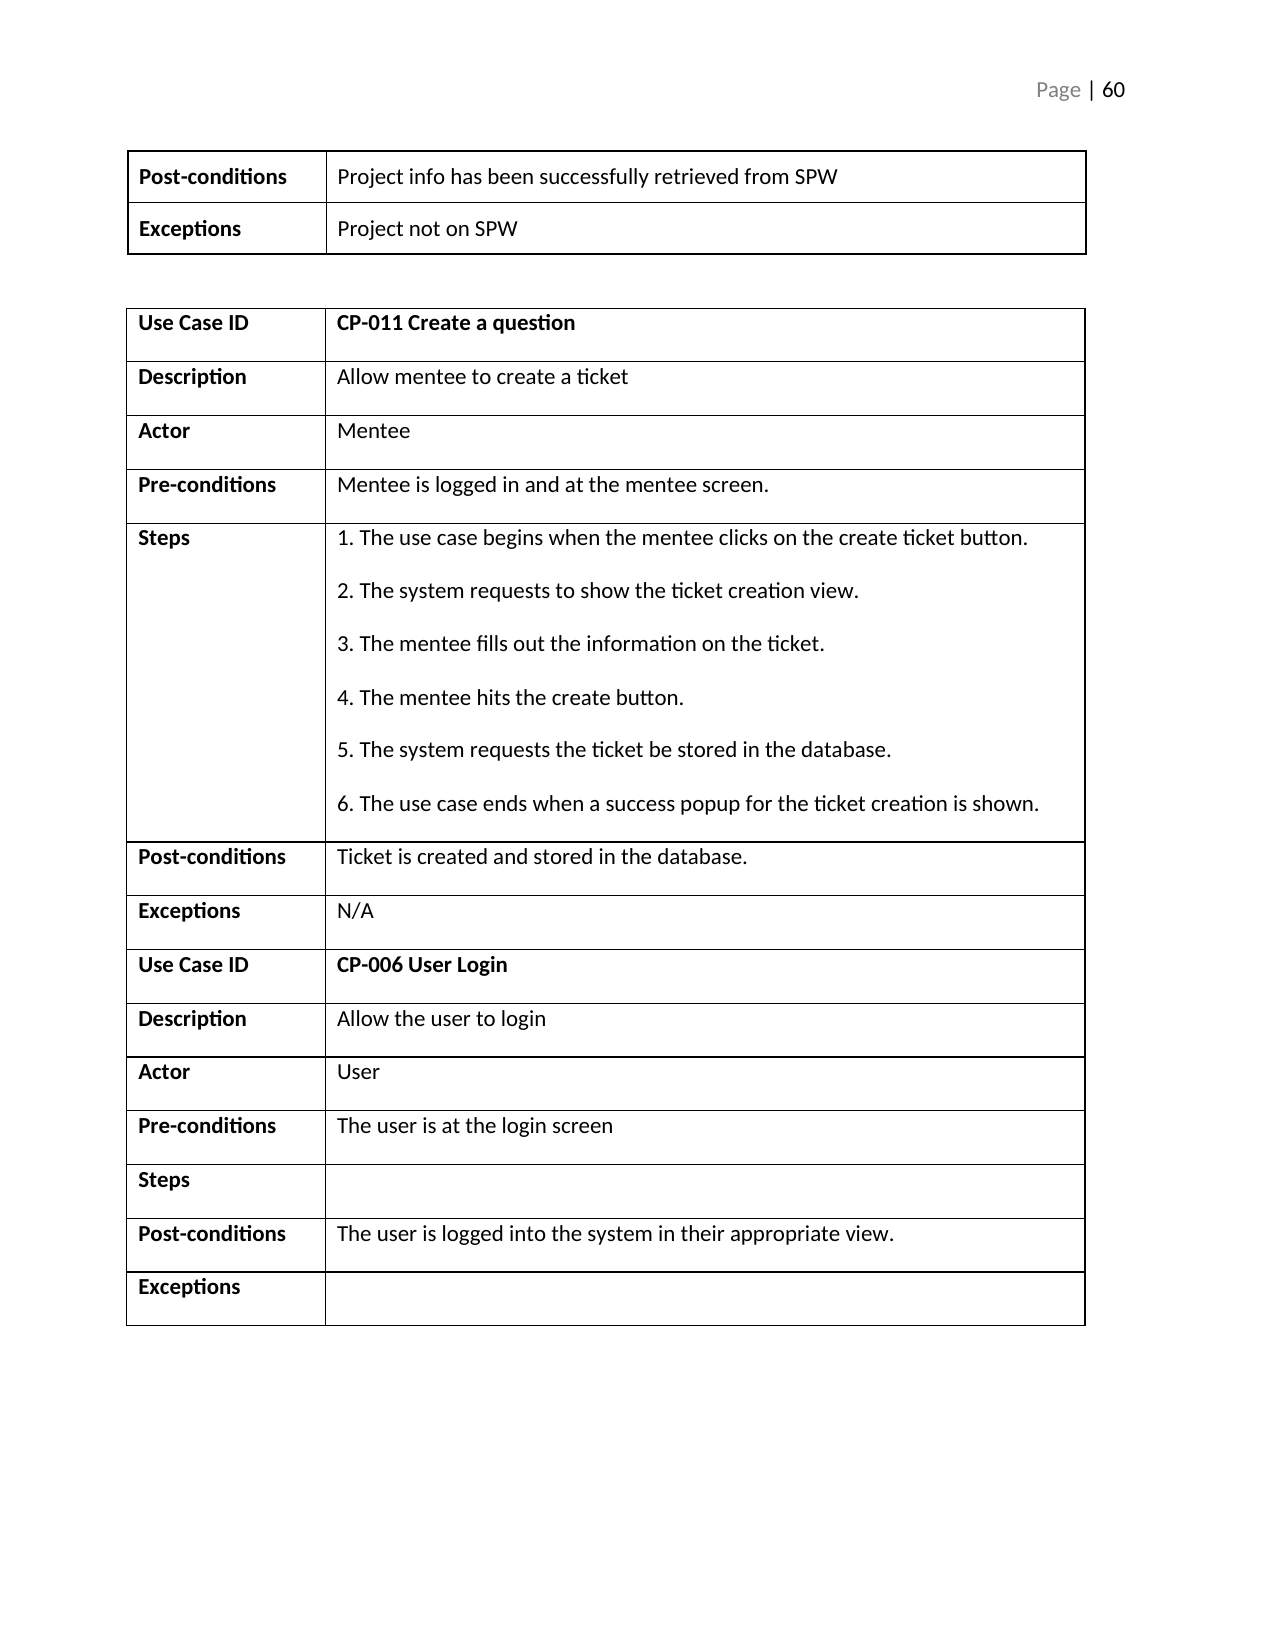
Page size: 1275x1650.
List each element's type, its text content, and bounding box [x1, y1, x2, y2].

table_cell Description [127, 362, 325, 415]
table_cell Post-conditions [129, 152, 326, 201]
table_cell Actor [127, 1058, 325, 1110]
table_cell Mentee [326, 416, 1084, 469]
table_cell N/A [326, 896, 1084, 949]
table_header CP-011 Create a question [326, 309, 1084, 361]
table_cell Exceptions [127, 896, 325, 949]
table_cell Exceptions [129, 203, 326, 253]
table_cell Project info has been successfully retrieved from SPW [327, 152, 1085, 201]
table_cell The user is at the login screen [326, 1111, 1084, 1164]
table_cell Exceptions [127, 1273, 325, 1325]
table_cell Steps [127, 1165, 325, 1218]
table_cell Description [127, 1004, 325, 1056]
table_cell Post-conditions [127, 1219, 325, 1271]
table_cell CP-006 User Login [326, 950, 1084, 1003]
table_cell [326, 1165, 1084, 1218]
table_cell Allow the user to login [326, 1004, 1084, 1056]
table_cell Pre-conditions [127, 470, 325, 522]
table_cell The user is logged into the system in their appropriate view. [326, 1219, 1084, 1271]
table_cell Project not on SPW [327, 203, 1085, 253]
table_cell User [326, 1058, 1084, 1110]
table_cell Pre-conditions [127, 1111, 325, 1164]
table_cell [326, 1273, 1084, 1325]
table_cell Actor [127, 416, 325, 469]
table_cell Ticket is created and stored in the database. [326, 843, 1084, 895]
table_header Use Case ID [127, 309, 325, 361]
table_cell 1. The use case begins when the mentee clicks on the create ticket button. 2. The system requests to show the ticket creation view. 3. The mentee fills out the information on the ticket. 4. The mentee hits the create button. 5. The system requests the ticket be stored in the database. 6. The use case ends when a success popup for the ticket creation is shown. [326, 524, 1084, 841]
table_cell Mentee is logged in and at the mentee screen. [326, 470, 1084, 522]
table_cell Use Case ID [127, 950, 325, 1003]
table_cell Post-conditions [127, 843, 325, 895]
table_cell Steps [127, 524, 325, 841]
table_cell Allow mentee to create a ticket [326, 362, 1084, 415]
